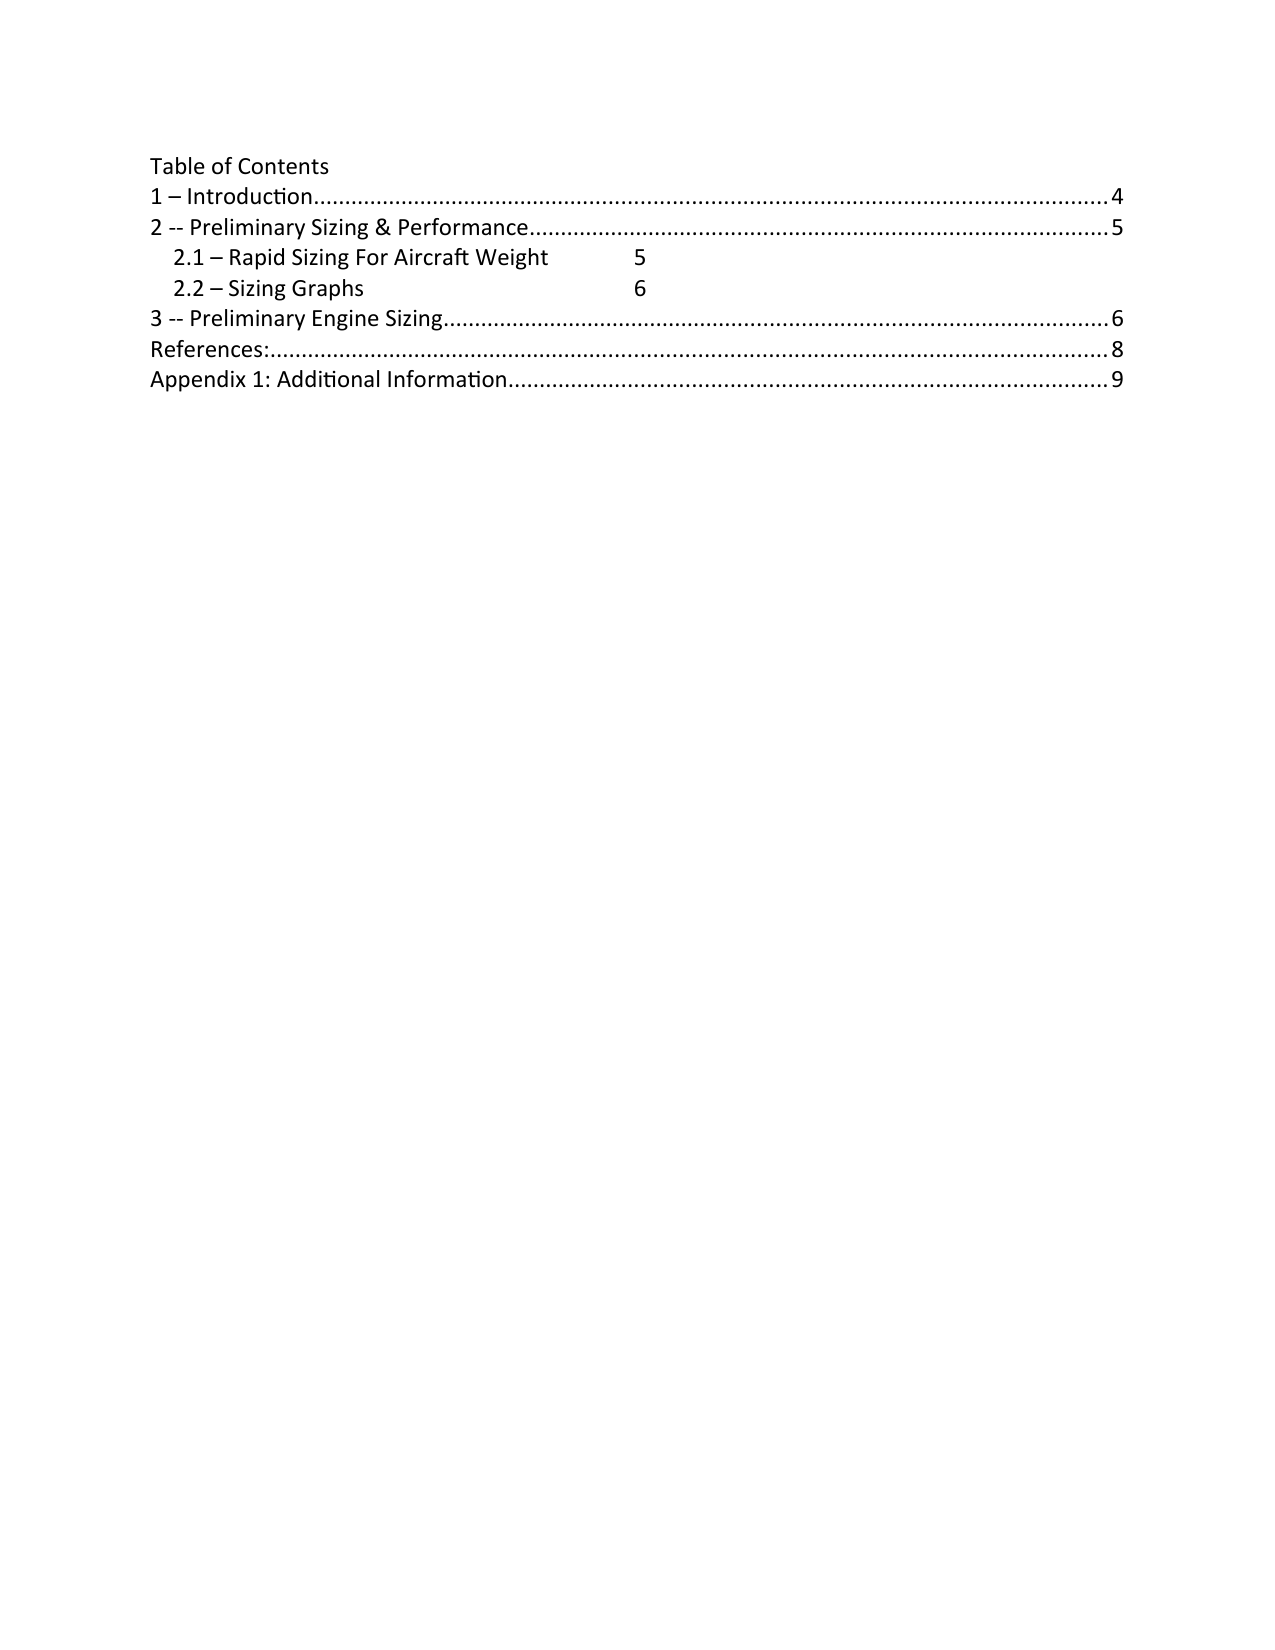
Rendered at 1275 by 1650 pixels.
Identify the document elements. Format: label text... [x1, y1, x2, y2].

text Table of Contents [150, 150, 1125, 181]
